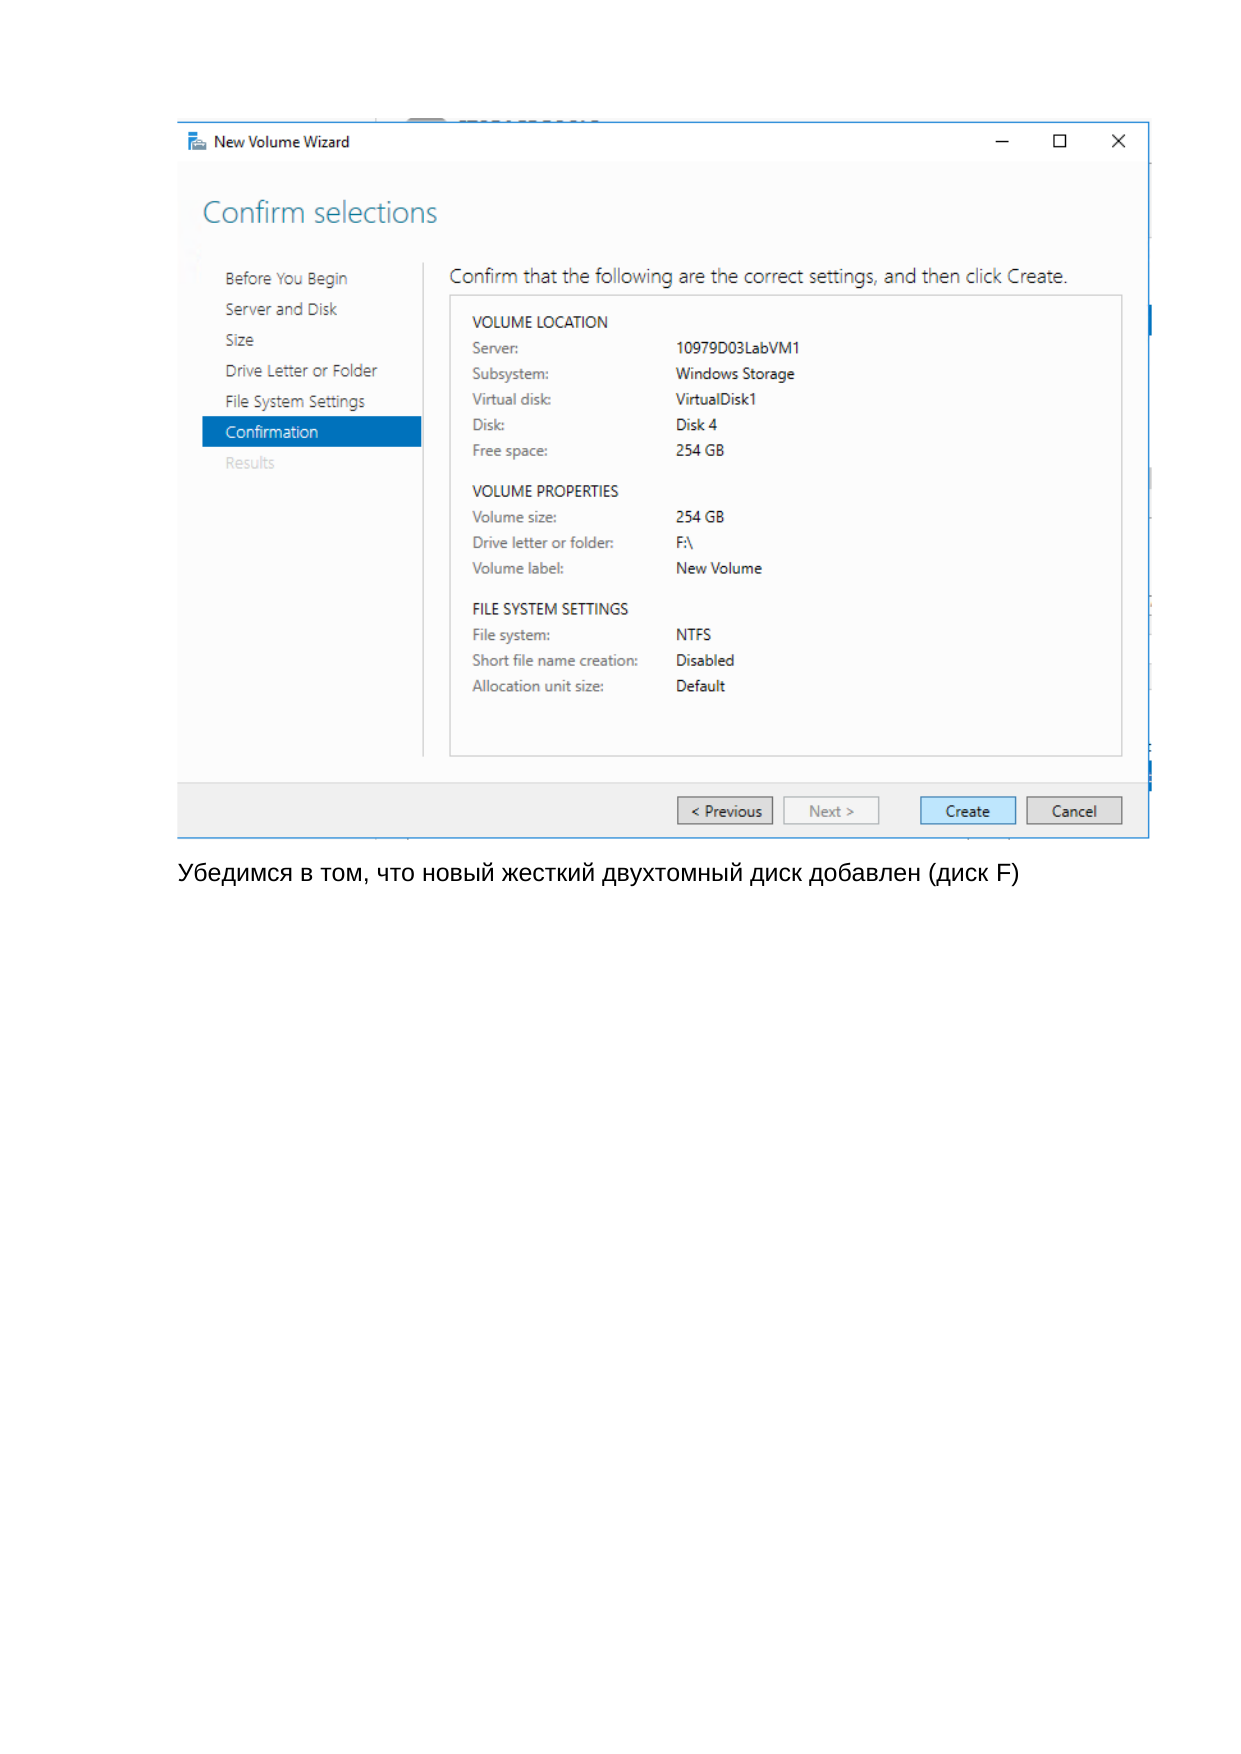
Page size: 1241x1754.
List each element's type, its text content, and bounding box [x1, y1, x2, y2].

text Убедимся в том, что новый жесткий двухтомный диск добавлен (диск F) [177, 858, 1152, 887]
picture [177, 118, 1152, 840]
